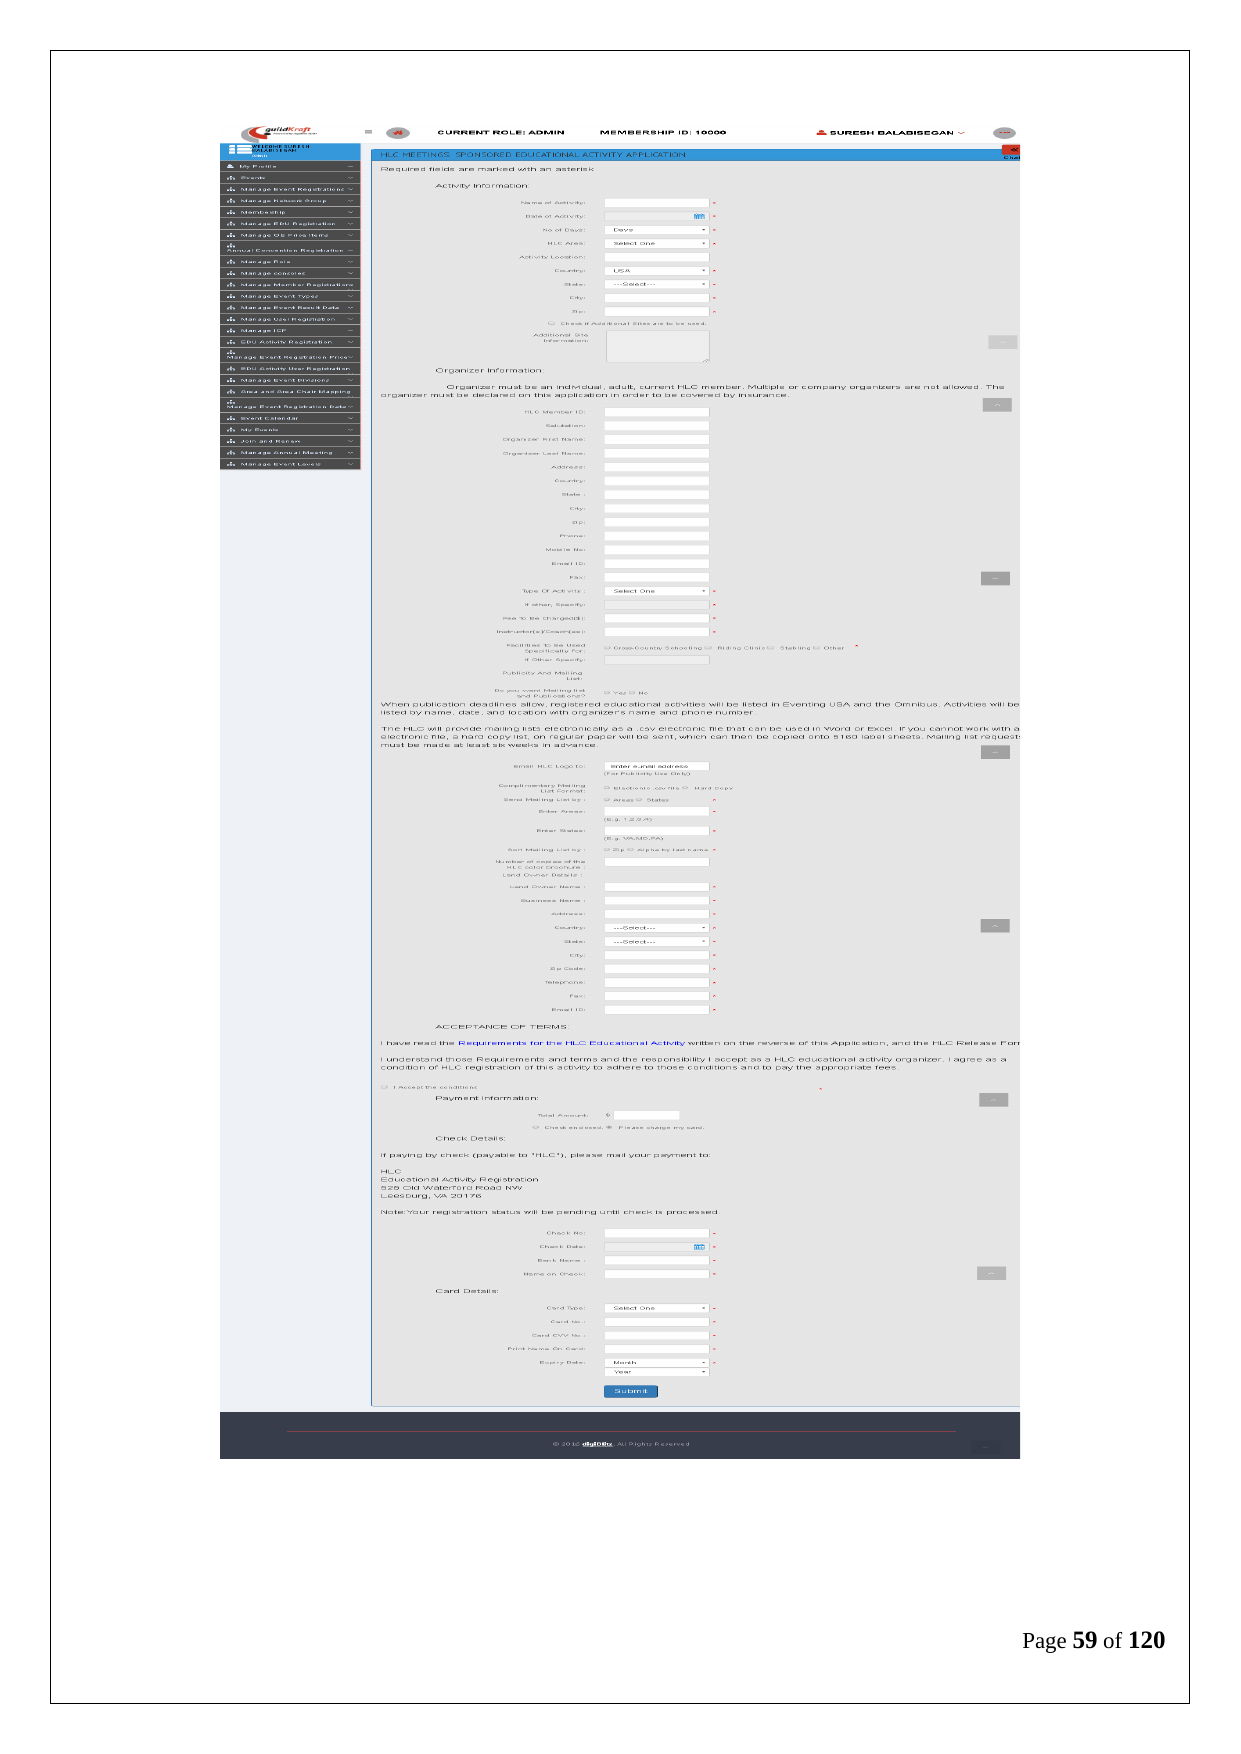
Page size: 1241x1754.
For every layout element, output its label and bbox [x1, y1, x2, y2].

picture [220, 126, 1020, 1459]
